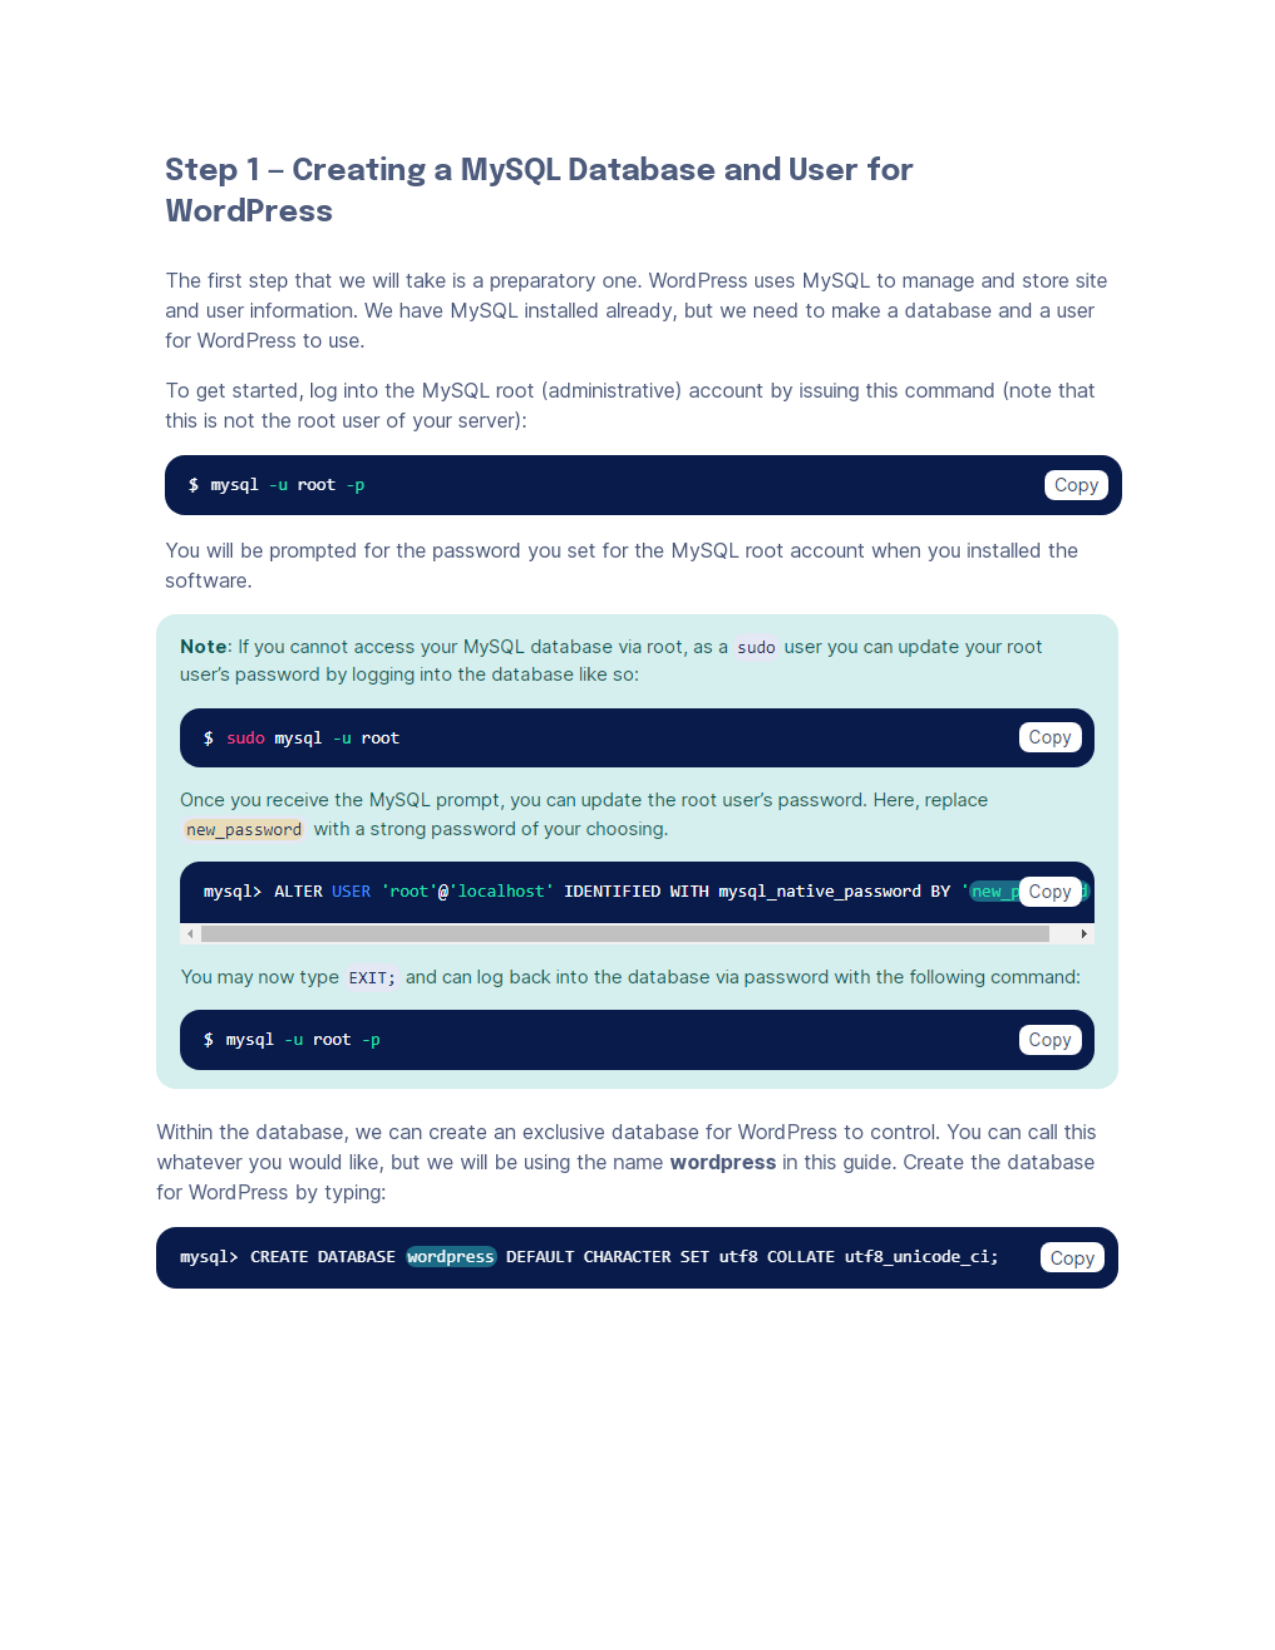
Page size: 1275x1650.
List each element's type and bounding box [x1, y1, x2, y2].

picture [150, 150, 1125, 1295]
